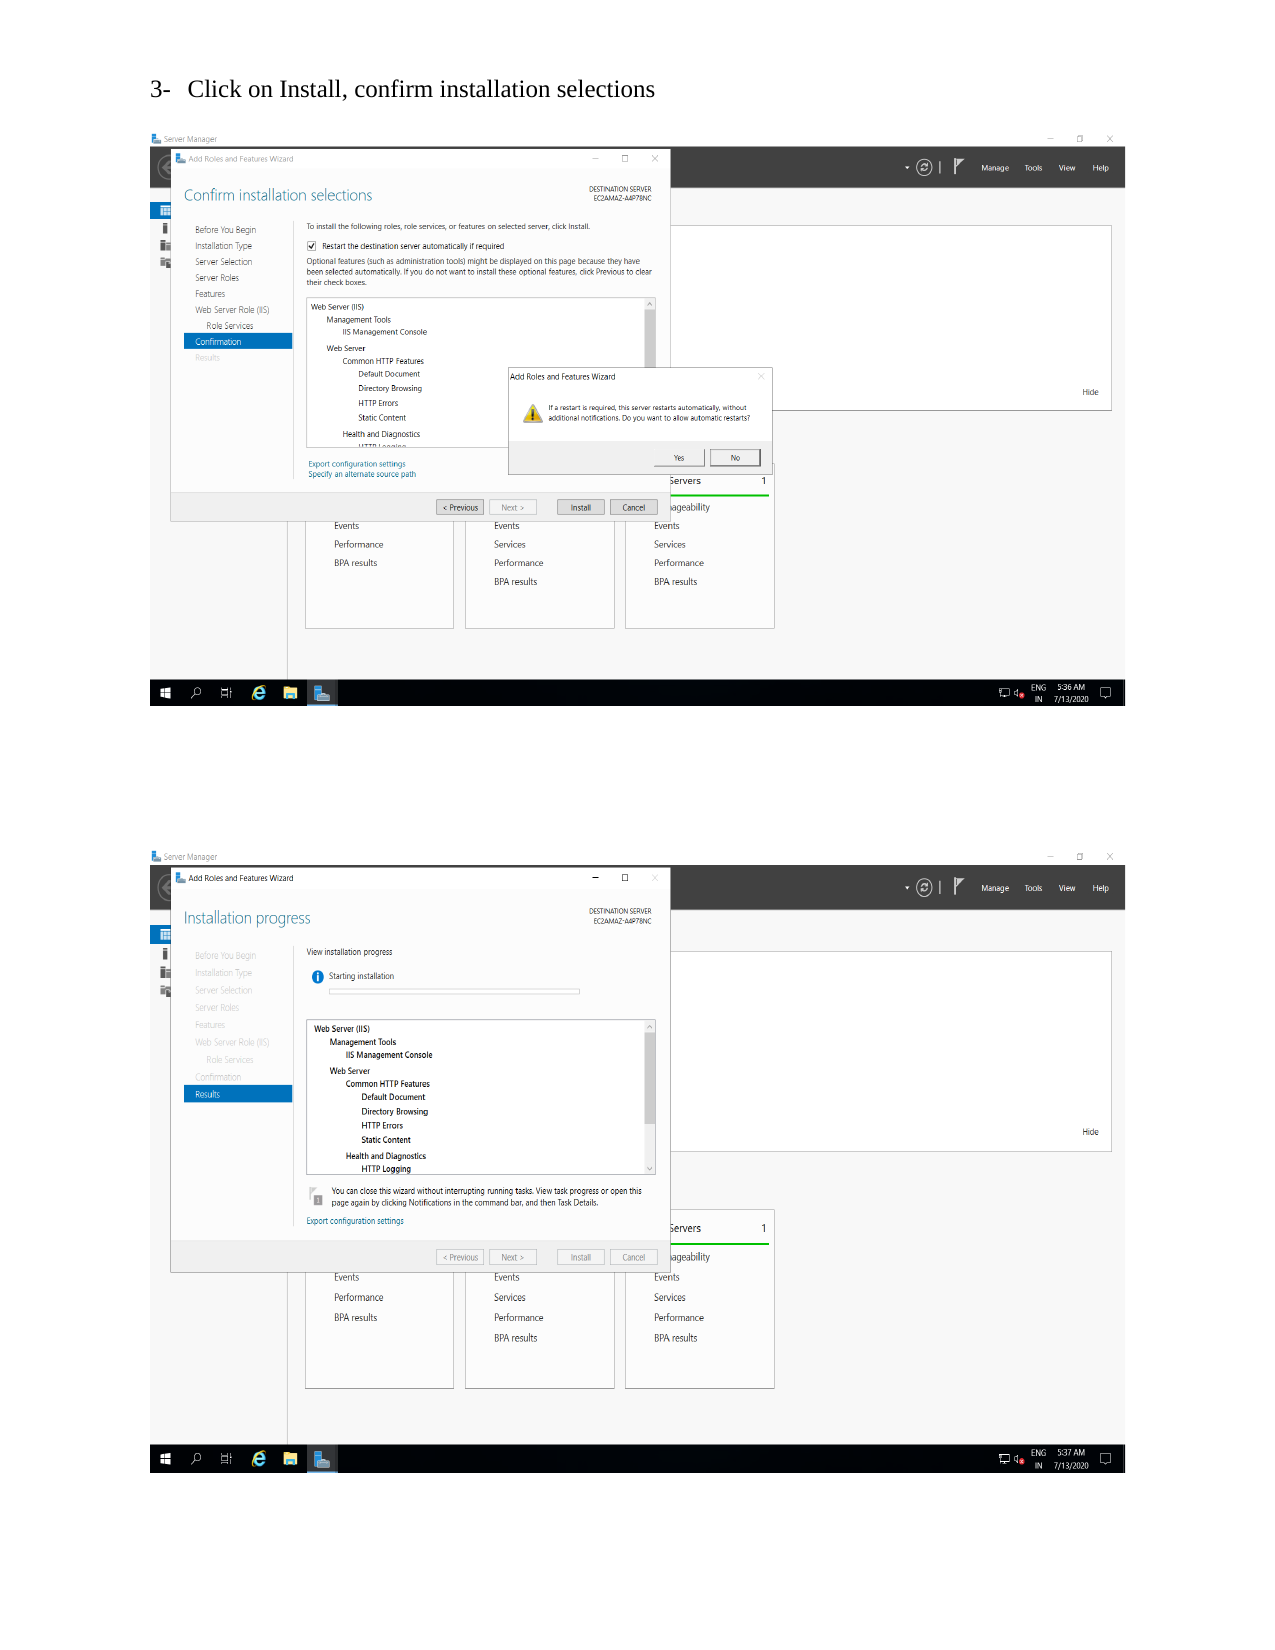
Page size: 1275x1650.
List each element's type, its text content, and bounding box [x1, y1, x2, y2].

list Click on Install, confirm installation selections [150, 74, 1200, 103]
picture [150, 131, 1125, 706]
picture [150, 848, 1125, 1473]
